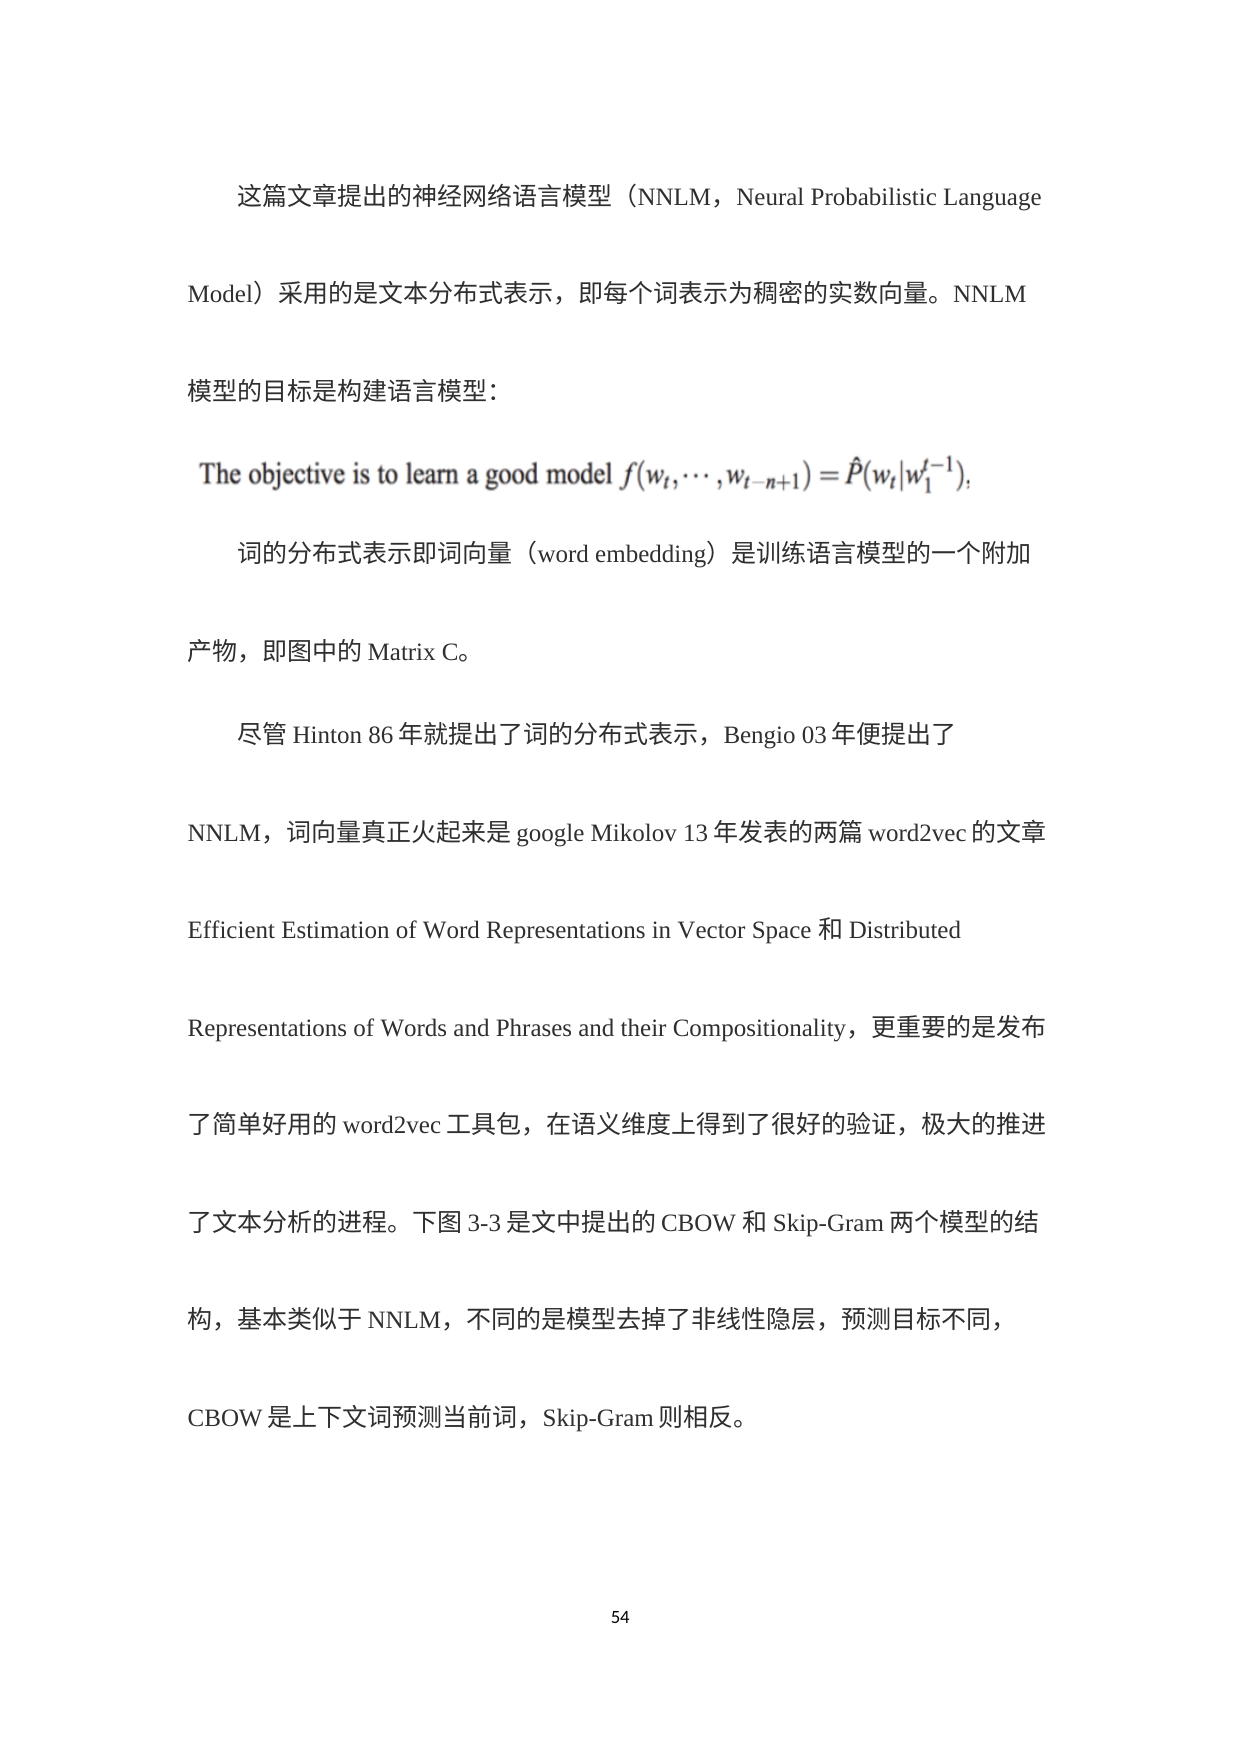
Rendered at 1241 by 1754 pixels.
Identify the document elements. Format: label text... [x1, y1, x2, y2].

picture [187, 440, 979, 500]
text 这篇文章提出的神经网络语言模型（NNLM，Neural Probabilistic Language Model）采用的是文本分布式表示，即每个词表示为稠密的实数向量。NNLM模型的目标是构建语言模型： [187, 162, 1053, 422]
text 尽管Hinton 86年就提出了词的分布式表示，Bengio 03年便提出了NNLM，词向量真正火起来是google Mikolov 13年发表的两篇word2vec的文章 Efficient Estimation of Word Representations in Vector Space 和 Distributed Representations of Words and Phrases and their Compositionality，更重要的是发布了简单好用的word2vec工具包，在语义维度上得到了很好的验证，极大的推进了文本分析的进程。下图3-3是文中提出的CBOW 和 Skip-Gram两个模型的结构，基本类似于NNLM，不同的是模型去掉了非线性隐层，预测目标不同，CBOW是上下文词预测当前词，Skip-Gram则相反。 [187, 700, 1053, 1448]
text 词的分布式表示即词向量（word embedding）是训练语言模型的一个附加产物，即图中的Matrix C。 [187, 519, 1053, 682]
